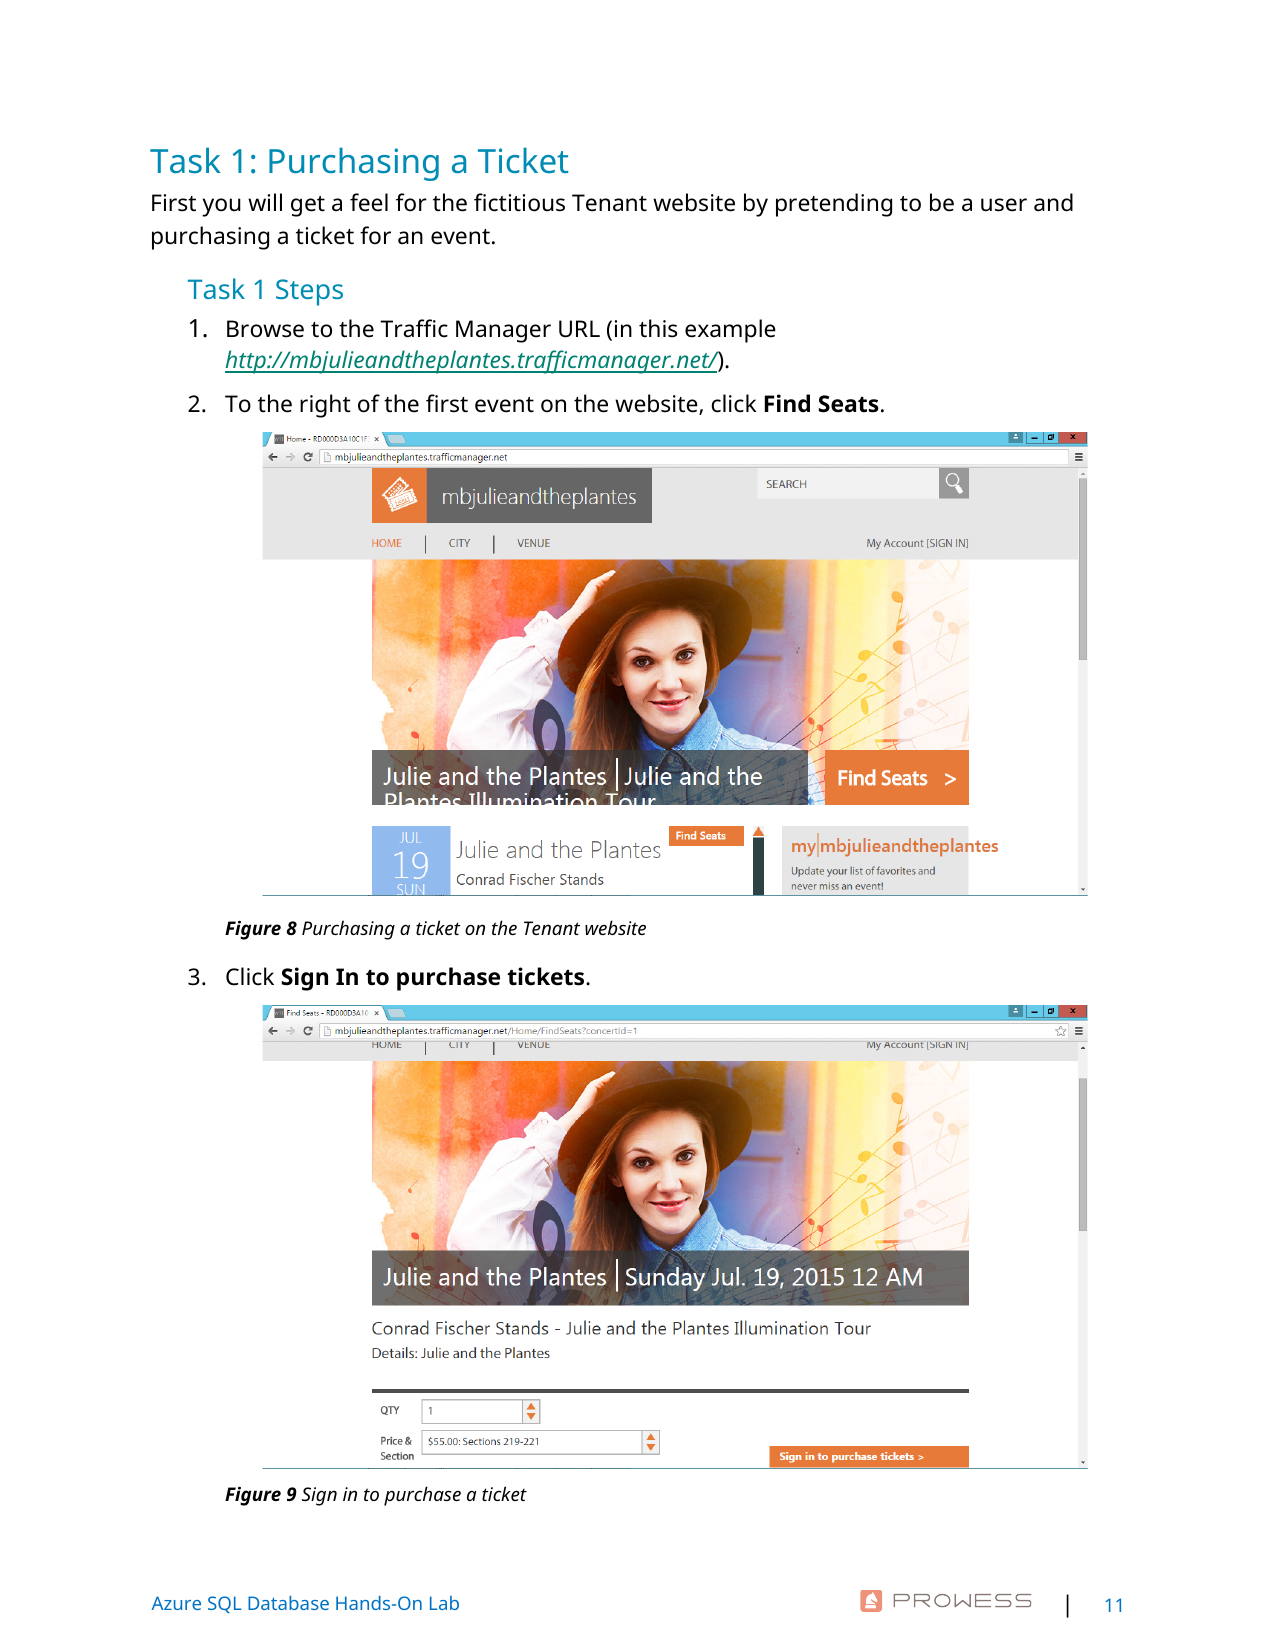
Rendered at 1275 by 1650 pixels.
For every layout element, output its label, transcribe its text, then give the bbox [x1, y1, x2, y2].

picture [860, 1590, 1032, 1612]
text To the right of the first event on the website, click Find Seats. [187, 388, 1125, 419]
text Figure 8 Purchasing a ticket on the Tenant website [225, 915, 1125, 941]
picture [262, 432, 1088, 896]
list Browse to the Traffic Manager URL (in this example http://mbjulieandtheplantes.trafficmanager.net/). [187, 310, 1125, 376]
text First you will get a feel for the fictitious Tenant website by pretending to be a user and purchasing a ticket for an event. [150, 186, 1125, 251]
picture [262, 1005, 1088, 1469]
text Click Sign In to purchase tickets. [187, 961, 1125, 993]
subtitle Task 1 Steps [187, 271, 1125, 307]
subtitle Task 1: Purchasing a Ticket [150, 137, 1125, 183]
text Figure 9 Sign in to purchase a ticket [225, 1481, 1125, 1507]
